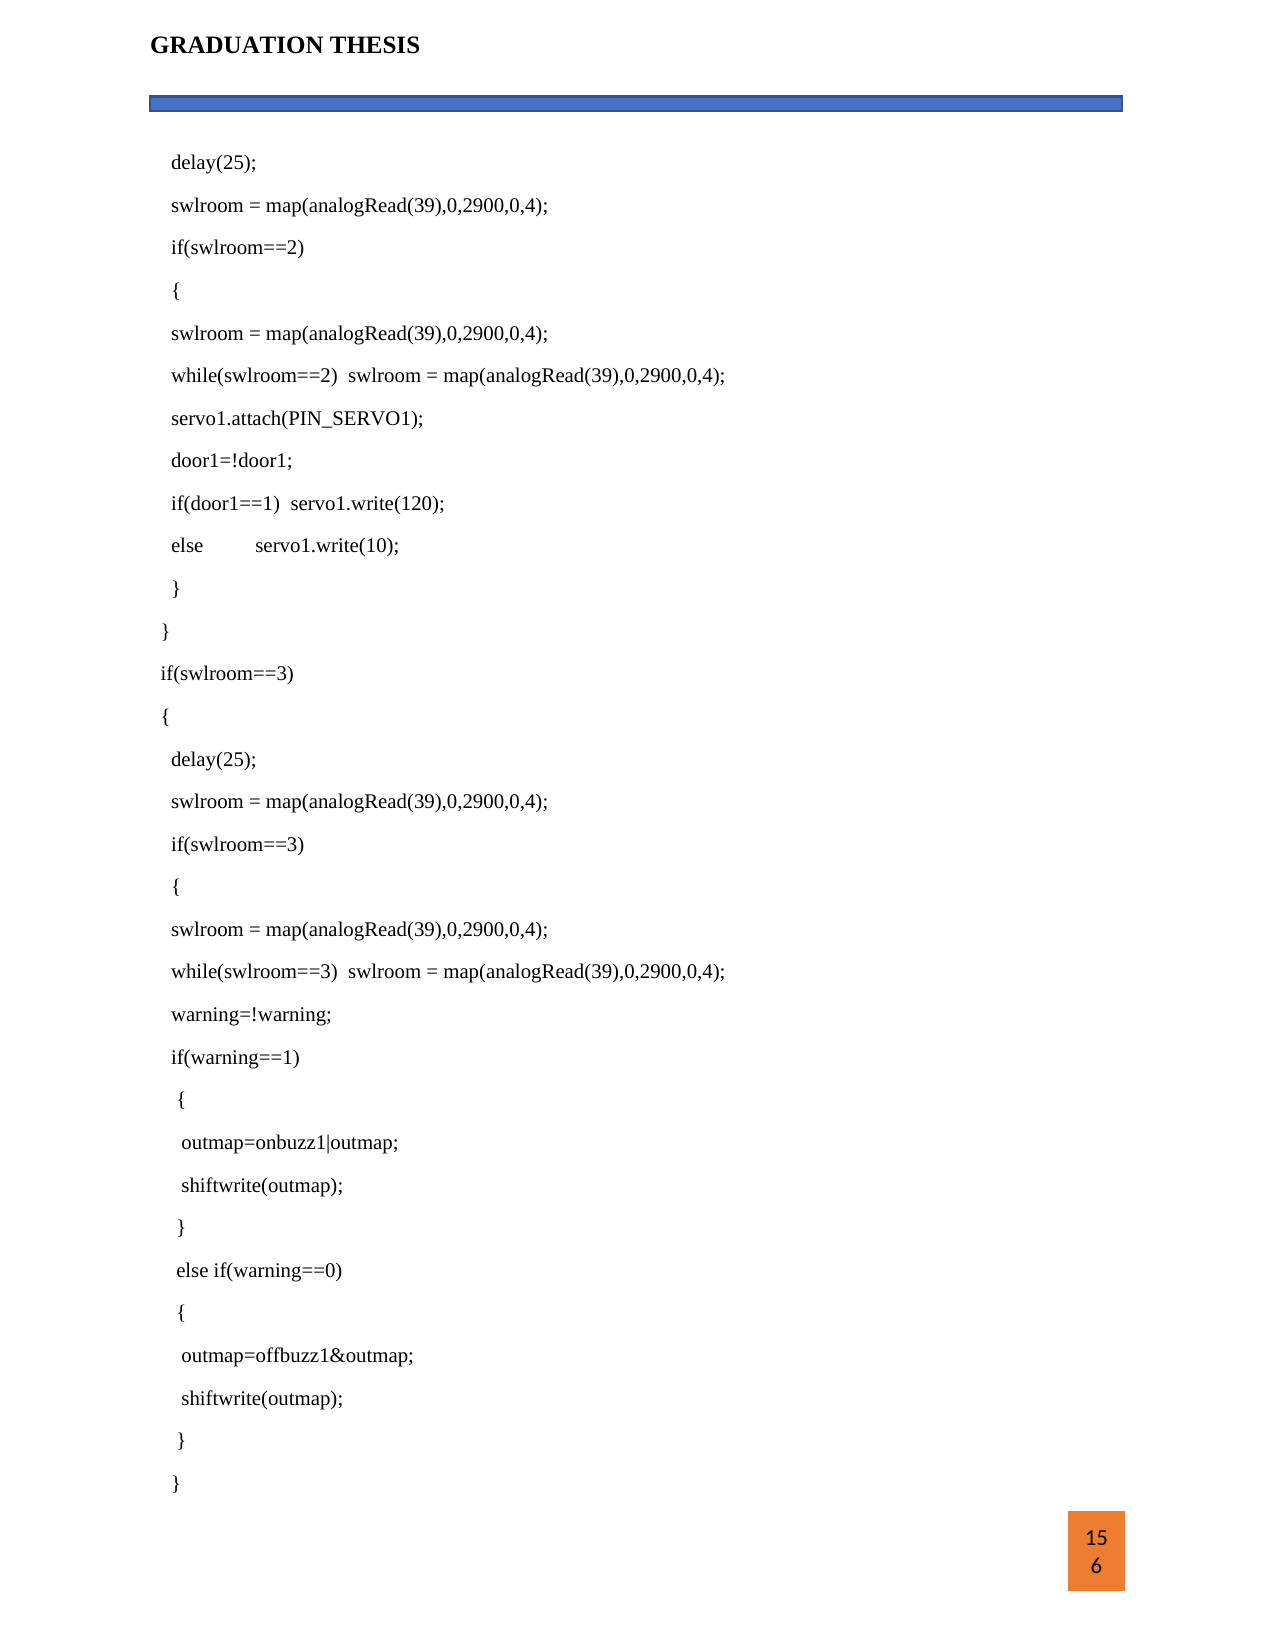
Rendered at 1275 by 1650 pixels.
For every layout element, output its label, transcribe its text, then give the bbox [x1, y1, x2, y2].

text if(swlroom==3) [150, 661, 1125, 685]
text { [150, 1300, 1125, 1324]
text shiftwrite(outmap); [150, 1172, 1125, 1197]
text swlroom = map(analogRead(39),0,2900,0,4); [150, 320, 1125, 344]
text shiftwrite(outmap); [150, 1386, 1125, 1409]
text } [150, 1471, 1125, 1495]
text else servo1.write(10); [150, 533, 1125, 557]
text while(swlroom==3) swlroom = map(analogRead(39),0,2900,0,4); [150, 959, 1125, 983]
text outmap=onbuzz1|outmap; [150, 1130, 1125, 1154]
text } [150, 1428, 1125, 1452]
text } [150, 1215, 1125, 1239]
text while(swlroom==2) swlroom = map(analogRead(39),0,2900,0,4); [150, 363, 1125, 387]
text if(door1==1) servo1.write(120); [150, 491, 1125, 515]
text { [150, 874, 1125, 898]
text swlroom = map(analogRead(39),0,2900,0,4); [150, 789, 1125, 813]
text if(warning==1) [150, 1045, 1125, 1069]
text warning=!warning; [150, 1002, 1125, 1026]
text { [150, 278, 1125, 302]
text if(swlroom==3) [150, 832, 1125, 856]
text if(swlroom==2) [150, 235, 1125, 259]
text else if(warning==0) [150, 1258, 1125, 1282]
text } [150, 619, 1125, 643]
text { [150, 704, 1125, 728]
text delay(25); [150, 746, 1125, 771]
text { [150, 1087, 1125, 1111]
text outmap=offbuzz1&outmap; [150, 1343, 1125, 1367]
text swlroom = map(analogRead(39),0,2900,0,4); [150, 193, 1125, 217]
text } [150, 576, 1125, 600]
text door1=!door1; [150, 448, 1125, 472]
text swlroom = map(analogRead(39),0,2900,0,4); [150, 917, 1125, 941]
text delay(25); [150, 150, 1125, 174]
text servo1.attach(PIN_SERVO1); [150, 406, 1125, 430]
